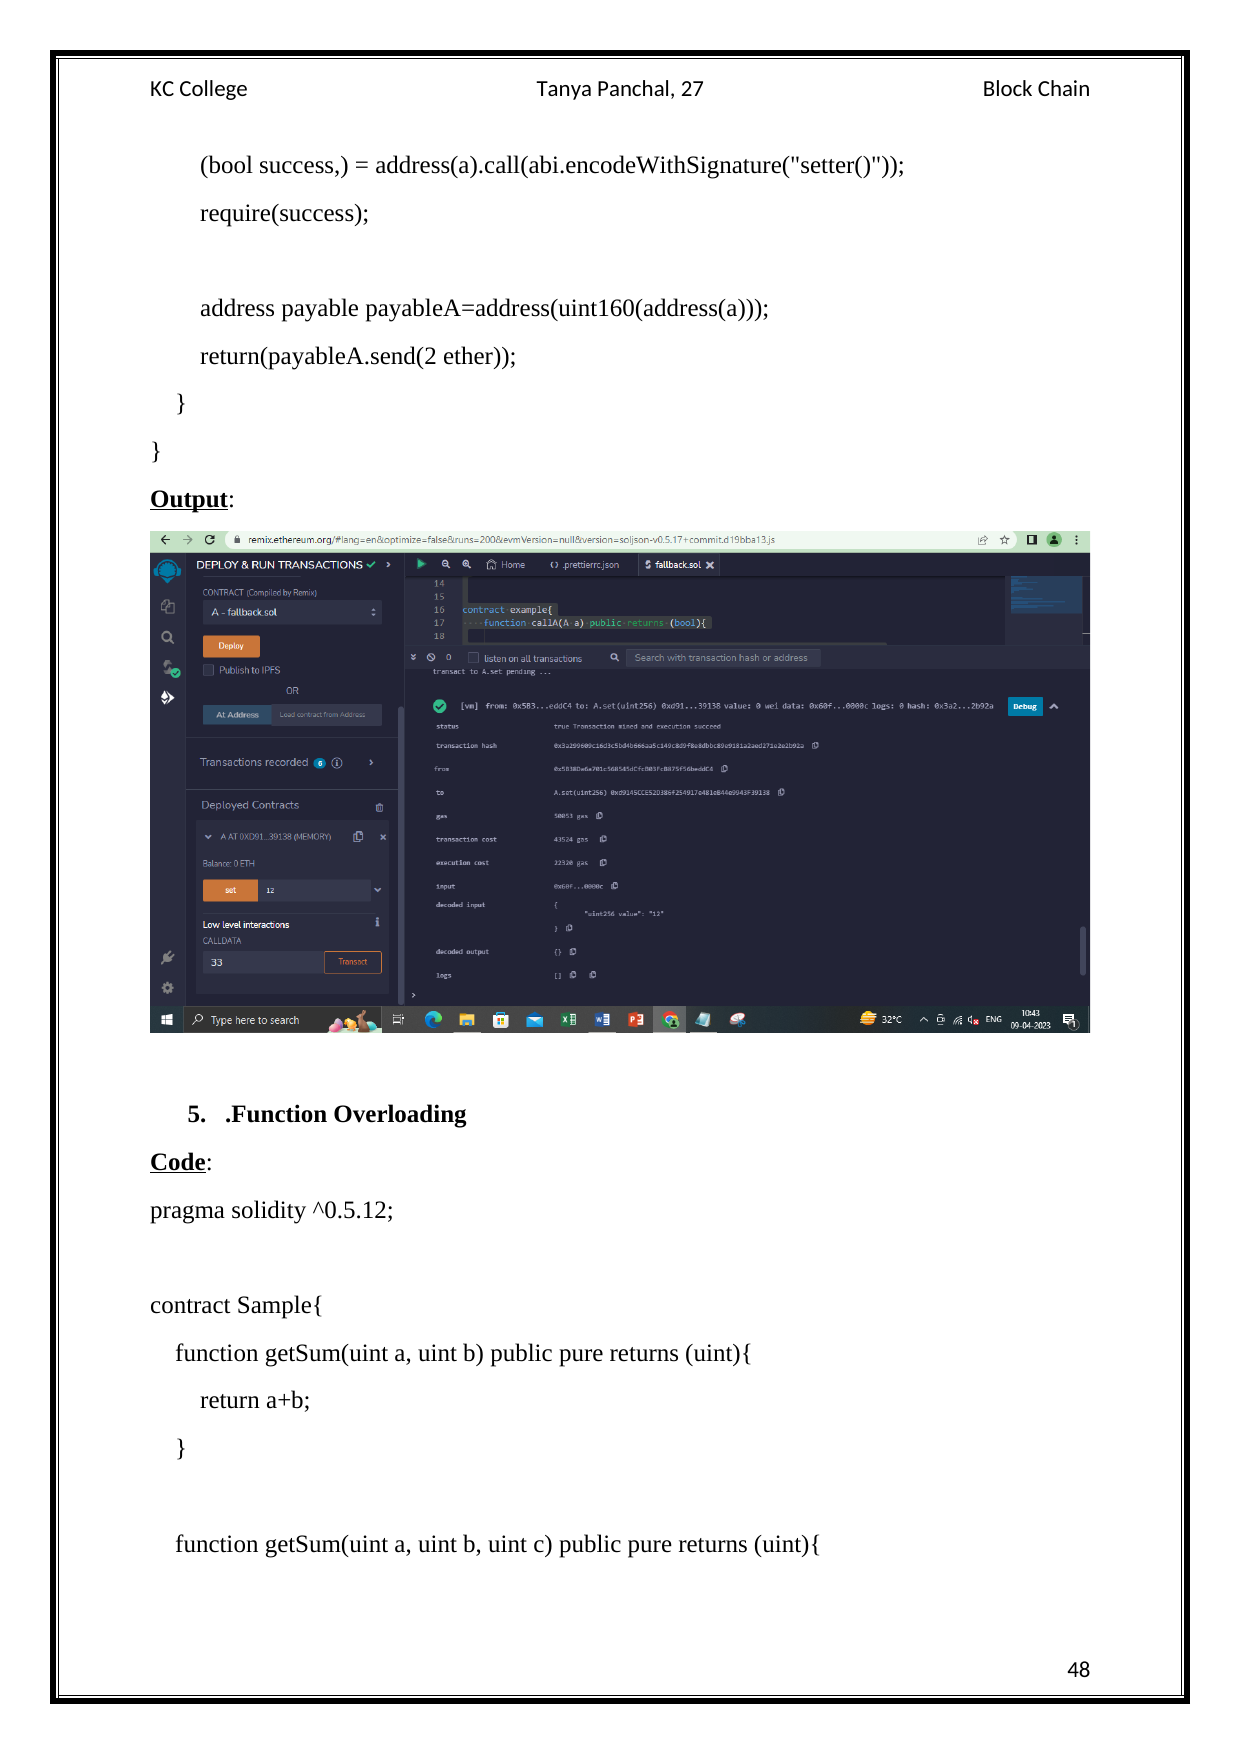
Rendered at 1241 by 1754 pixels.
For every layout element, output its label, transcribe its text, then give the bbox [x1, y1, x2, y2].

text function getSum(uint a, uint b, uint c) public pure returns (uint){ [150, 1529, 1090, 1557]
text return a+b; [150, 1386, 1090, 1414]
text Output: [150, 484, 1090, 513]
text } [150, 388, 1090, 417]
text (bool success,) = address(a).call(abi.encodeWithSignature("setter()")); [150, 150, 1090, 179]
text contract Sample{ [150, 1290, 1090, 1319]
text } [150, 1433, 1090, 1462]
text } [150, 436, 1090, 465]
text pragma solidity ^0.5.12; [150, 1195, 1090, 1223]
text require(success); [150, 198, 1090, 226]
text function getSum(uint a, uint b) public pure returns (uint){ [150, 1338, 1090, 1367]
text address payable payableA=address(uint160(address(a))); [150, 293, 1090, 322]
text return(payableA.send(2 ether)); [150, 341, 1090, 369]
list .Function Overloading [187, 1099, 1090, 1128]
picture [150, 531, 1091, 1033]
text Code: [150, 1147, 1090, 1176]
